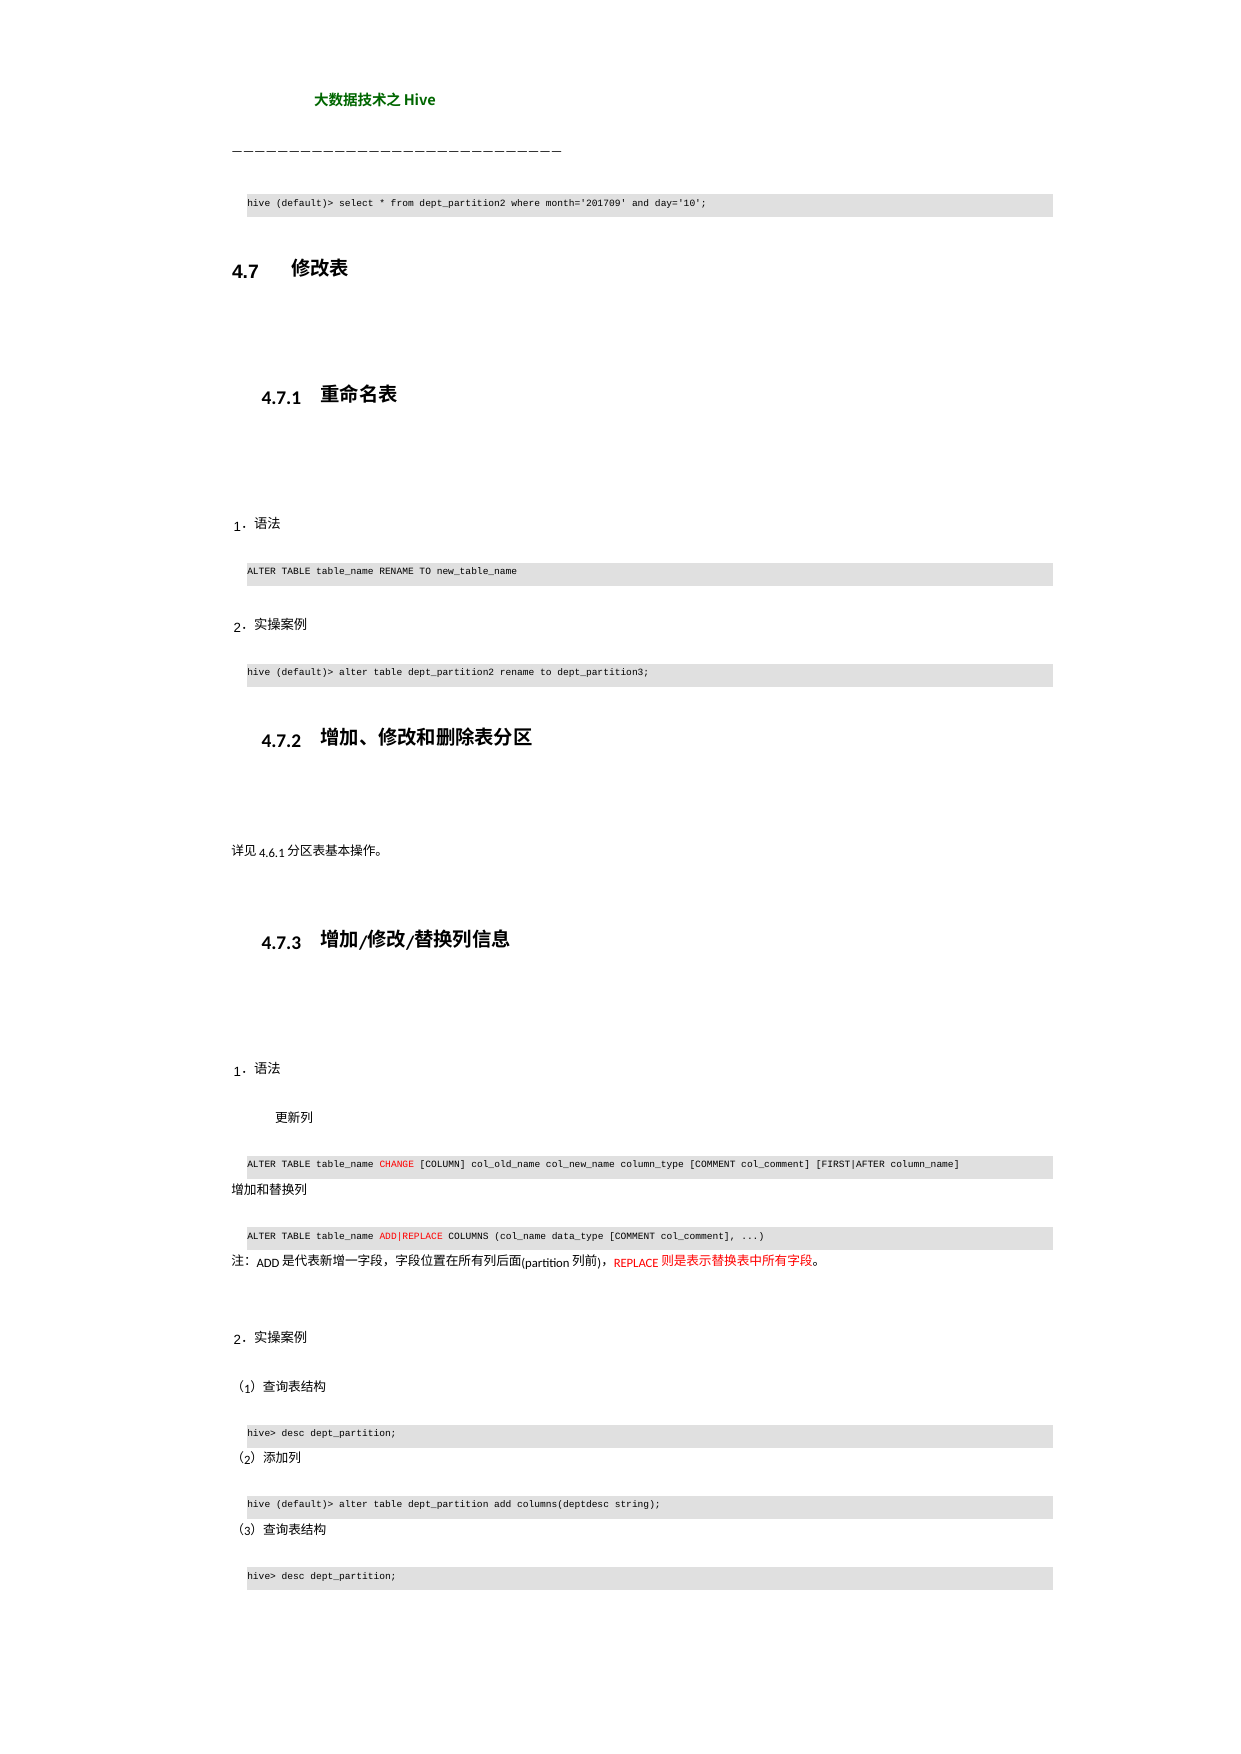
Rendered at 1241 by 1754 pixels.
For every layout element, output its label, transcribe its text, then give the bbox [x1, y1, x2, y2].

text 1．语法 [187, 498, 1053, 563]
text 2．实操案例 [187, 1311, 1053, 1376]
subtitle 增加、修改和删除表分区 [261, 714, 1053, 779]
text hive> desc dept_partition; [247, 1567, 1053, 1590]
text hive (default)> alter table dept_partition2 rename to dept_partition3; [247, 664, 1053, 687]
text hive (default)> alter table dept_partition add columns(deptdesc string); [247, 1496, 1053, 1519]
text （1）查询表结构 [187, 1376, 1053, 1409]
text ALTER TABLE table_name RENAME TO new_table_name [247, 563, 1053, 586]
text 更新列 [187, 1108, 1053, 1140]
text 增加和替换列 [187, 1179, 1053, 1211]
text ALTER TABLE table_name ADD|REPLACE COLUMNS (col_name data_type [COMMENT col_comment], ...) [247, 1227, 1053, 1250]
text （2）添加列 [187, 1448, 1053, 1480]
subtitle 增加/修改/替换列信息 [261, 916, 1053, 981]
subtitle 重命名表 [261, 371, 1053, 436]
text 2．实操案例 [187, 599, 1053, 664]
text 注：ADD是代表新增一字段，字段位置在所有列后面(partition列前)，REPLACE则是表示替换表中所有字段。 [187, 1250, 1053, 1283]
text 1．语法 [187, 1043, 1053, 1108]
text hive> desc dept_partition; [247, 1425, 1053, 1448]
text ALTER TABLE table_name CHANGE [COLUMN] col_old_name col_new_name column_type [COMMENT col_comment] [FIRST|AFTER column_name] [247, 1156, 1053, 1179]
text （3）查询表结构 [187, 1519, 1053, 1551]
text 详见4.6.1分区表基本操作。 [187, 840, 1053, 873]
text hive (default)> select * from dept_partition2 where month='201709' and day='10'; [247, 194, 1053, 217]
subtitle 修改表 [232, 244, 1053, 309]
